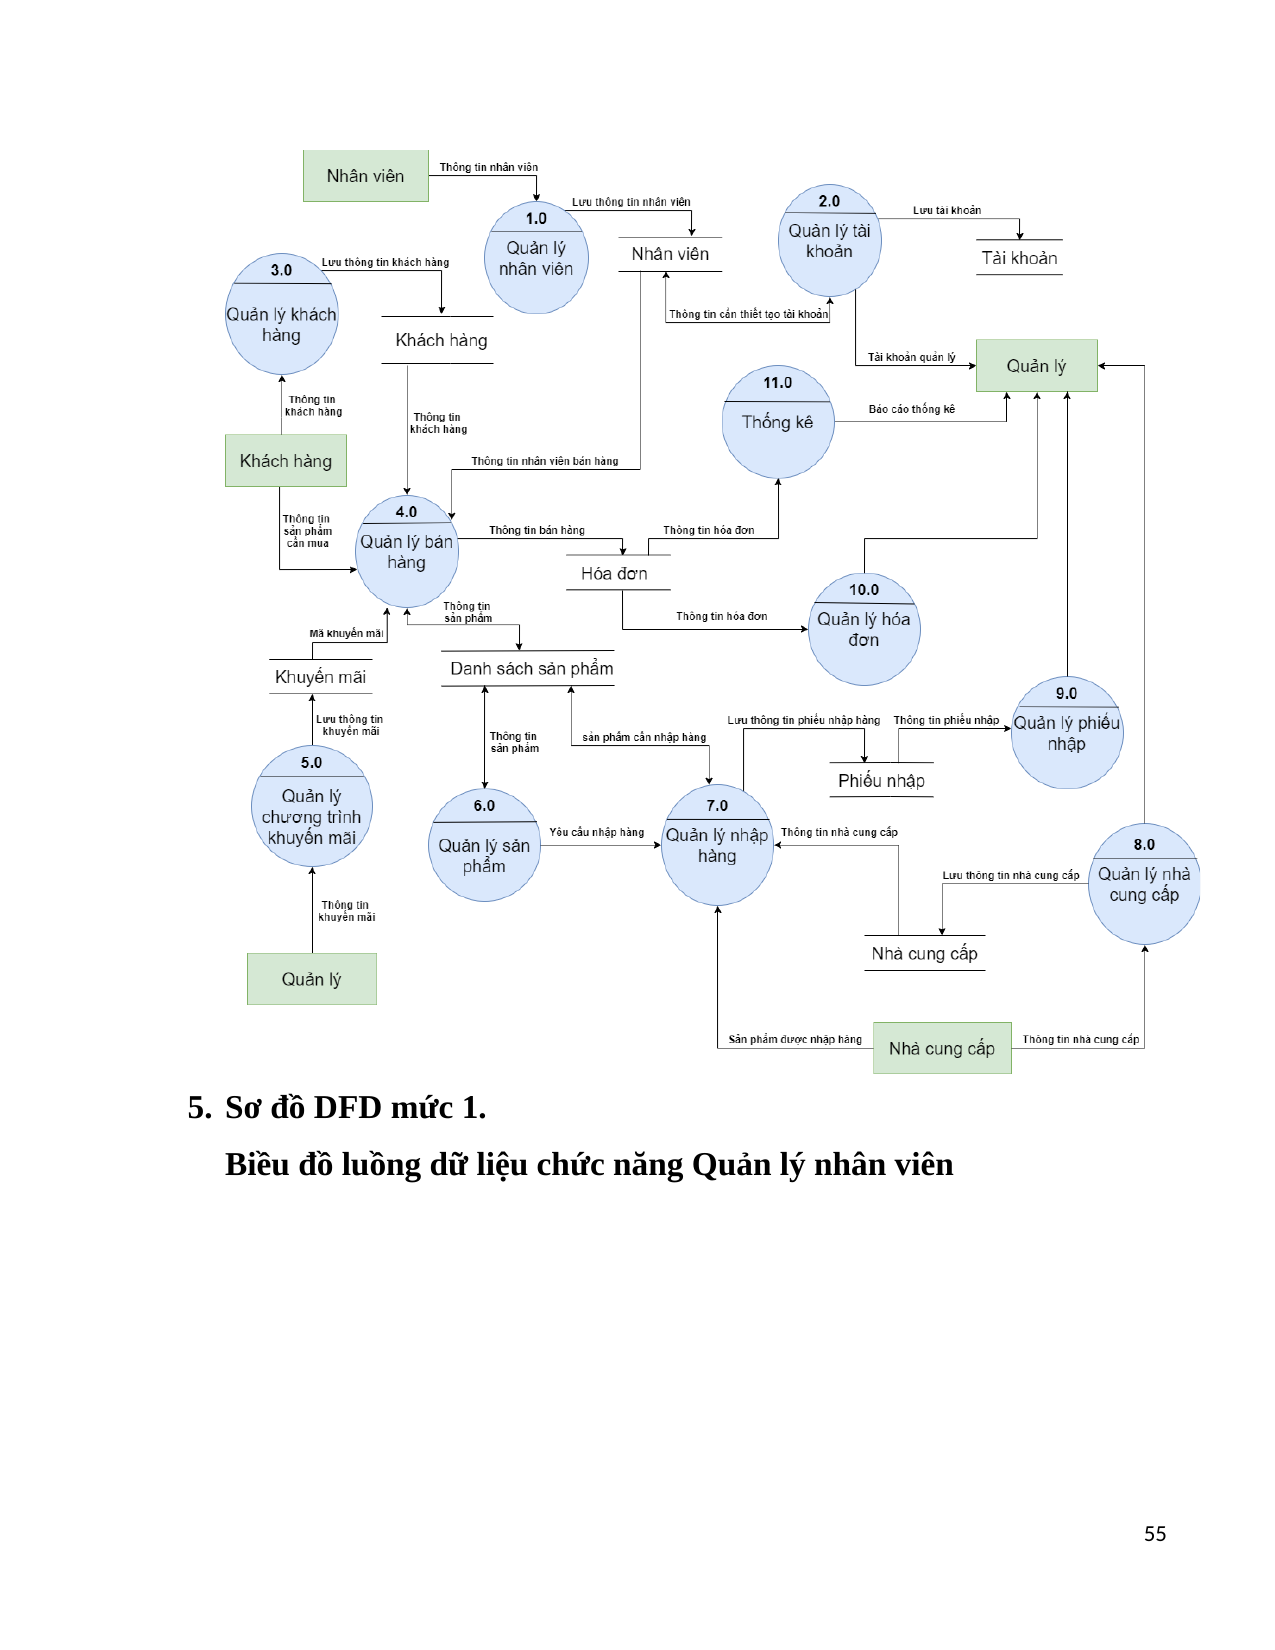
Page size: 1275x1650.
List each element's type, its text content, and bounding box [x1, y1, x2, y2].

picture [225, 150, 1200, 1074]
list Sơ đồ DFD mức 1. [187, 1087, 1167, 1126]
list Biều đồ luồng dữ liệu chức năng Quản lý nhân viên [225, 1145, 1167, 1183]
